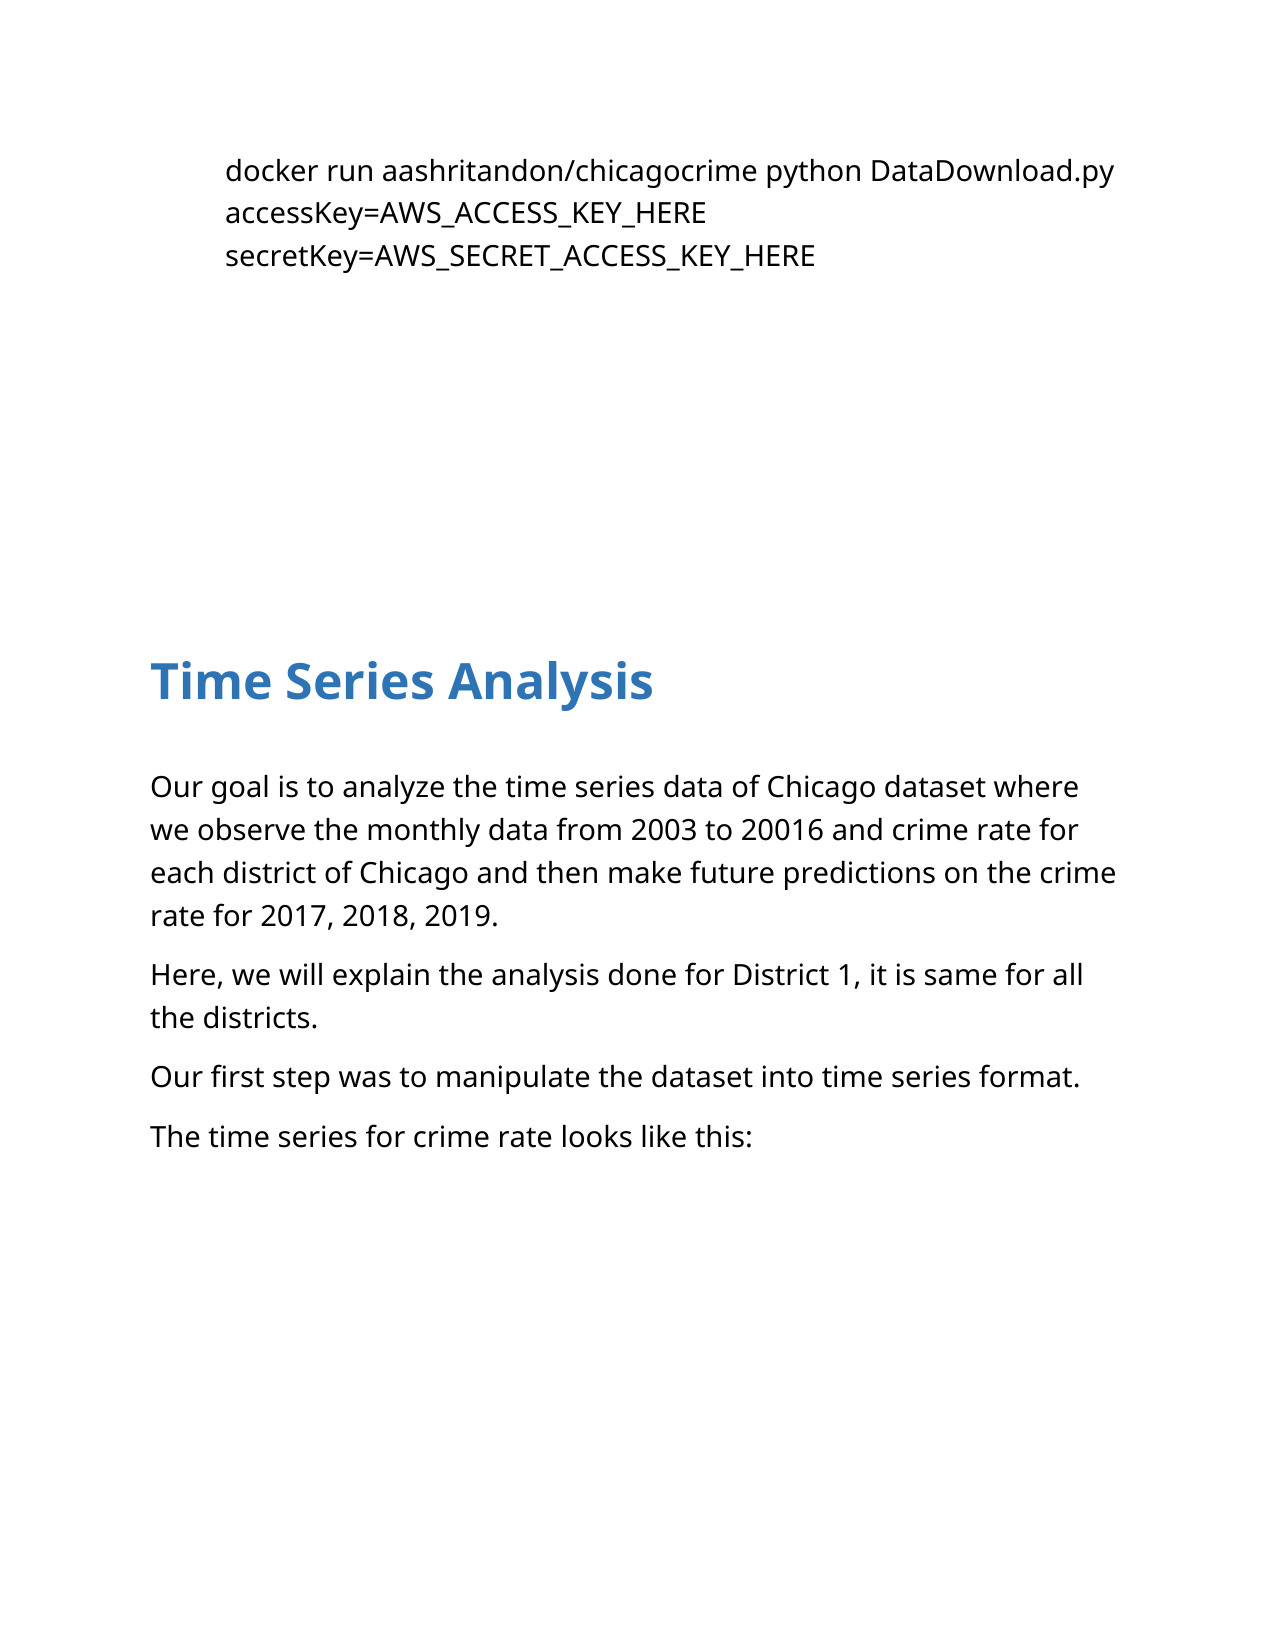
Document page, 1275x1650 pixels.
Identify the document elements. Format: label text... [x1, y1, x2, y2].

subtitle Time Series Analysis [150, 646, 1125, 714]
text Here, we will explain the analysis done for District 1, it is same for all the districts. [150, 954, 1125, 1037]
text Our goal is to analyze the time series data of Chicago dataset where we observe the monthly data from 2003 to 20016 and crime rate for each district of Chicago and then make future predictions on the crime rate for 2017, 2018, 2019. [150, 766, 1125, 934]
text Our first step was to manipulate the dataset into time series format. [150, 1057, 1125, 1096]
text The time series for crime rate looks like this: [150, 1116, 1125, 1156]
list docker run aashritandon/chicagocrime python DataDownload.py accessKey=AWS_ACCESS_KEY_HERE secretKey=AWS_SECRET_ACCESS_KEY_HERE [225, 150, 1125, 275]
